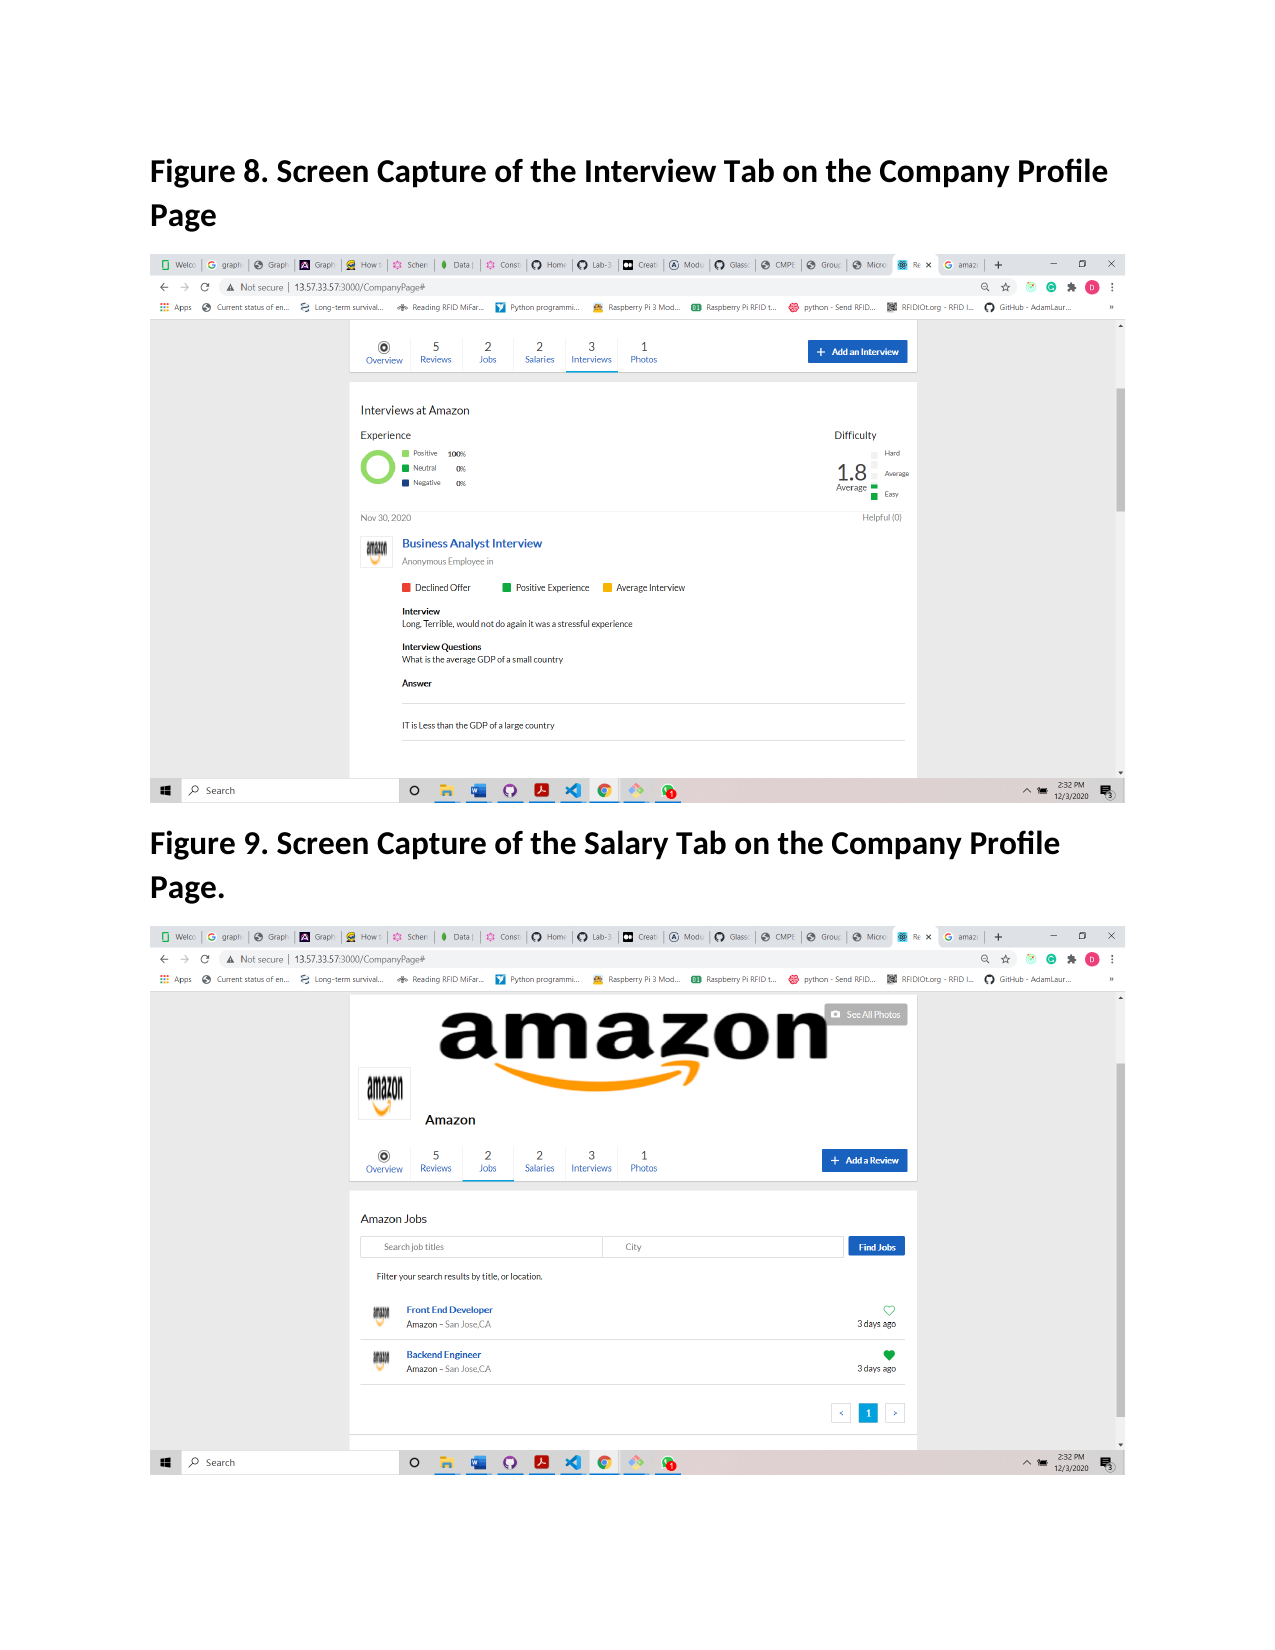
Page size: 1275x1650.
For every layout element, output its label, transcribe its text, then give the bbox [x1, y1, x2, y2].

text Figure 8. Screen Capture of the Interview Tab on the Company Profile Page [150, 150, 1125, 235]
picture [150, 254, 1125, 803]
picture [150, 926, 1125, 1475]
text Figure 9. Screen Capture of the Salary Tab on the Company Profile Page. [150, 822, 1125, 907]
